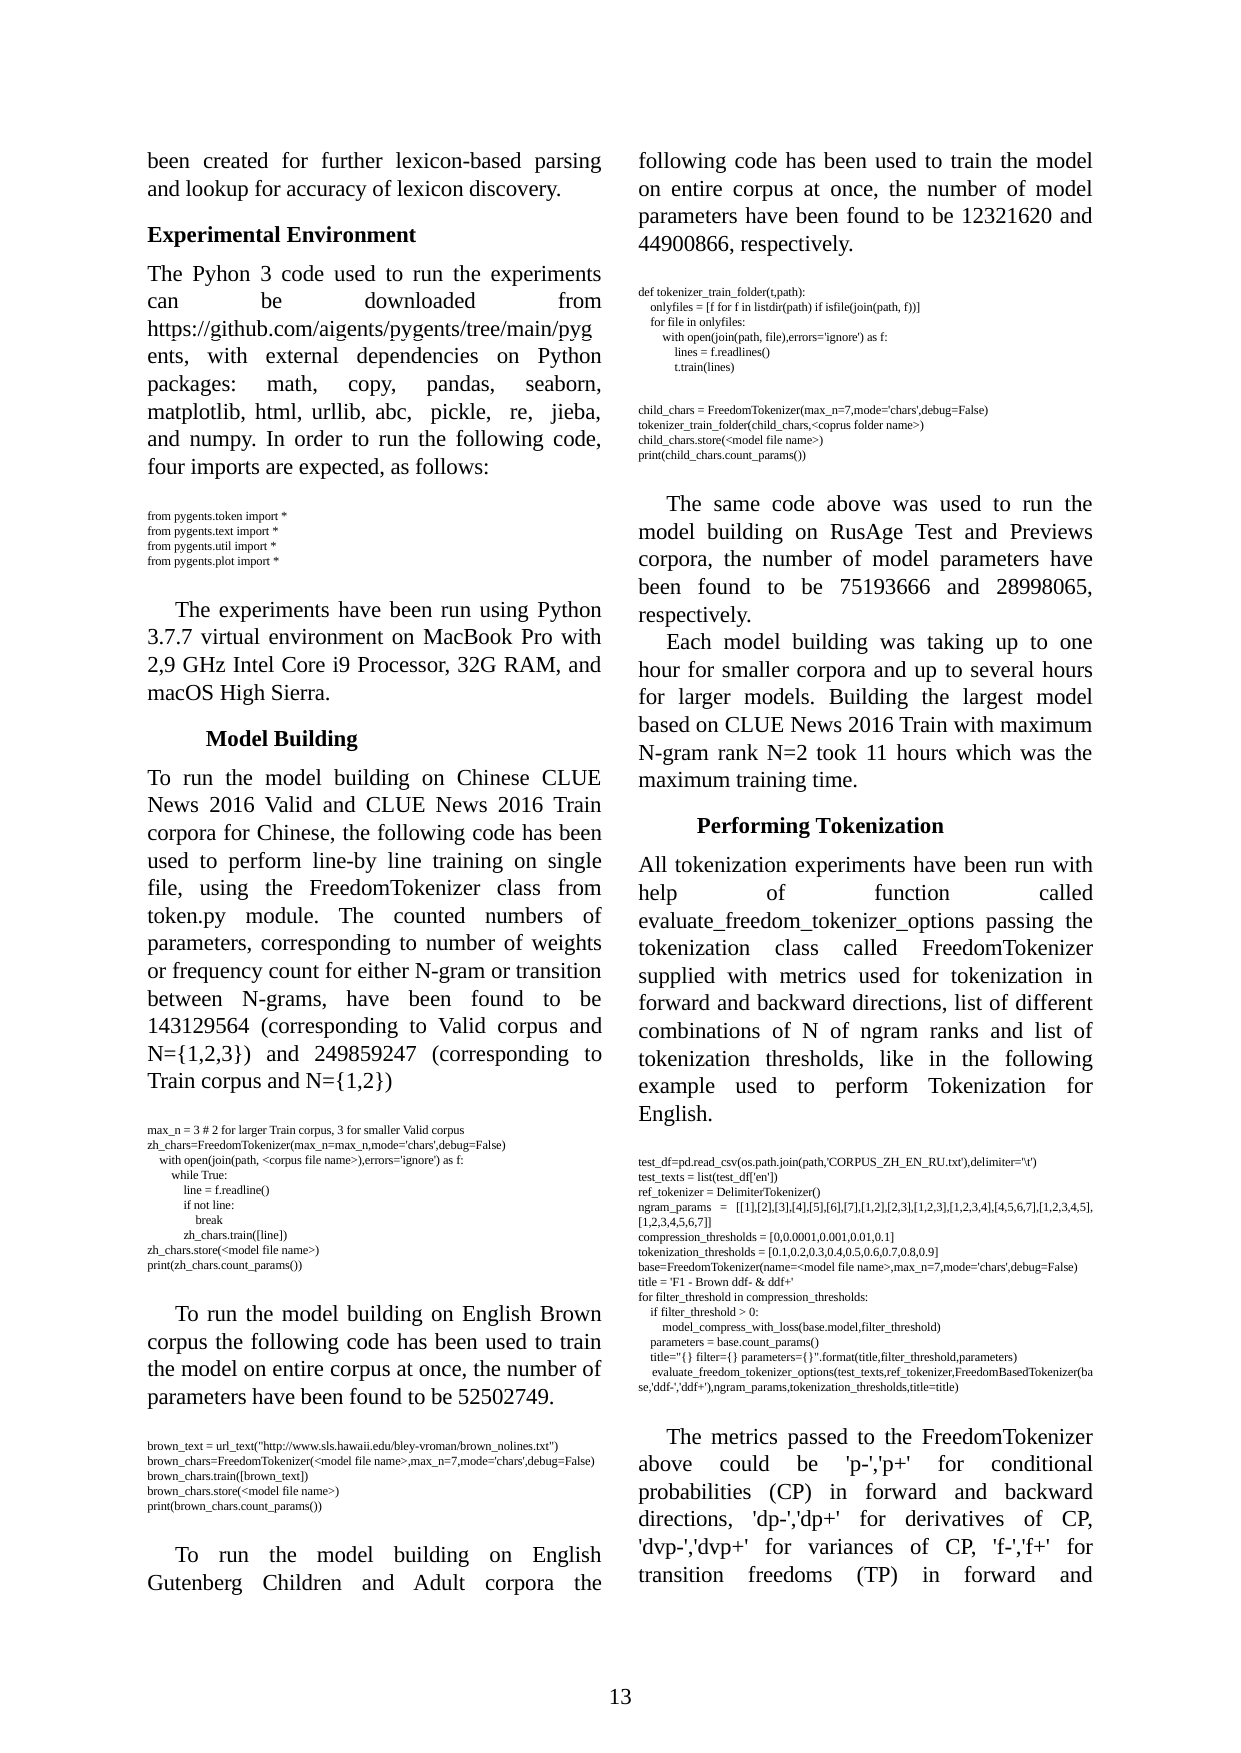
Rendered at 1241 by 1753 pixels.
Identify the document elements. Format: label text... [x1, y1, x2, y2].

text def tokenizer_train_folder(t,path): [638, 285, 1093, 299]
text Each model building was taking up to one hour for smaller corpora and up to several hours for larger models. Building the largest model based on CLUE News 2016 Train with maximum N-gram rank N=2 took 11 hours which was the maximum training time. [638, 628, 1093, 793]
text child_chars = FreedomTokenizer(max_n=7,mode='chars',debug=False) [638, 403, 1093, 417]
text test_df=pd.read_csv(os.path.join(path,'CORPUS_ZH_EN_RU.txt'),delimiter='\t') [638, 1155, 1093, 1169]
text parameters = base.count_params() [638, 1335, 1093, 1349]
text test_texts = list(test_df['en']) [638, 1170, 1093, 1184]
text tokenizer_train_folder(child_chars,<coprus folder name>) [638, 418, 1093, 432]
text print(child_chars.count_params()) [638, 448, 1093, 462]
text print(zh_chars.count_params()) [147, 1258, 602, 1272]
text for filter_threshold in compression_thresholds: [638, 1290, 1093, 1304]
text title="{} filter={} parameters={}".format(title,filter_threshold,parameters) [638, 1350, 1093, 1364]
text for file in onlyfiles: [638, 315, 1093, 329]
text evaluate_freedom_tokenizer_options(test_texts,ref_tokenizer,FreedomBasedTokenizer(base,'ddf-','ddf+'),ngram_params,tokenization_thresholds,title=title) [638, 1365, 1093, 1394]
text The Pyhon 3 code used to run the experiments can be downloaded from https://github.com/aigents/pygents/tree/main/pygents, with external dependencies on Python packages: math, copy, pandas, seaborn, matplotlib, html, urllib, abc, pickle, re, jieba, and numpy. In order to run the following code, four imports are expected, as follows: [147, 260, 602, 479]
text title = 'F1 - Brown ddf- & ddf+' [638, 1275, 1093, 1289]
text All tokenization experiments have been run with help of function called evaluate_freedom_tokenizer_options passing the tokenization class called FreedomTokenizer supplied with metrics used for tokenization in forward and backward directions, list of different combinations of N of ngram ranks and list of tokenization thresholds, like in the following example used to perform Tokenization for English. [638, 851, 1093, 1126]
text break [147, 1213, 602, 1227]
list Model Building [206, 725, 602, 751]
text brown_text = url_text("http://www.sls.hawaii.edu/bley-vroman/brown_nolines.txt") [147, 1438, 602, 1453]
text To run the model building on English Gutenberg Children and Adult corpora the following code has been used to train the model on entire corpus at once, the number of model parameters have been found to be 12321620 and 44900866, respectively. [638, 147, 1093, 256]
text max_n = 3 # 2 for larger Train corpus, 3 for smaller Valid corpus [147, 1123, 602, 1137]
text with open(join(path, file),errors='ignore') as f: [638, 330, 1093, 344]
list Experimental Environment [147, 221, 602, 247]
text from pygents.util import * [147, 538, 602, 553]
text base=FreedomTokenizer(name=<model file name>,max_n=7,mode='chars',debug=False) [638, 1260, 1093, 1274]
text from pygents.token import * [147, 508, 602, 523]
text To run the model building on English Gutenberg Children and Adult corpora the following code has been used to train the model on entire corpus at once, the number of model parameters have been found to be 12321620 and 44900866, respectively. [147, 1541, 602, 1595]
text ngram_params = [[1],[2],[3],[4],[5],[6],[7],[1,2],[2,3],[1,2,3],[1,2,3,4],[4,5,6,7],[1,2,3,4,5],[1,2,3,4,5,6,7]] [638, 1200, 1093, 1229]
text zh_chars.train([line]) [147, 1228, 602, 1242]
text if filter_threshold > 0: [638, 1305, 1093, 1319]
text brown_chars.train([brown_text]) [147, 1468, 602, 1483]
text from pygents.plot import * [147, 553, 602, 568]
text zh_chars.store(<model file name>) [147, 1243, 602, 1257]
text from pygents.text import * [147, 523, 602, 538]
text compression_thresholds = [0,0.0001,0.001,0.01,0.1] [638, 1230, 1093, 1244]
text if not line: [147, 1198, 602, 1212]
text zh_chars=FreedomTokenizer(max_n=max_n,mode='chars',debug=False) [147, 1138, 602, 1152]
text The same code above was used to run the model building on RusAge Test and Previews corpora, the number of model parameters have been found to be 75193666 and 28998065, respectively. [638, 490, 1093, 627]
text print(brown_chars.count_params()) [147, 1498, 602, 1513]
text tokenization_thresholds = [0.1,0.2,0.3,0.4,0.5,0.6,0.7,0.8,0.9] [638, 1245, 1093, 1259]
text ref_tokenizer = DelimiterTokenizer() [638, 1185, 1093, 1199]
text To run the model building on English Brown corpus the following code has been used to train the model on entire corpus at once, the number of parameters have been found to be 52502749. [147, 1300, 602, 1409]
text lines = f.readlines() [638, 345, 1093, 359]
list Performing Tokenization [697, 813, 1093, 839]
text with open(join(path, <corpus file name>),errors='ignore') as f: [147, 1153, 602, 1167]
text The experiments have been run using Python 3.7.7 virtual environment on MacBook Pro with 2,9 GHz Intel Core i9 Processor, 32G RAM, and macOS High Sierra. [147, 596, 602, 705]
text line = f.readline() [147, 1183, 602, 1197]
text brown_chars.store(<model file name>) [147, 1483, 602, 1498]
text child_chars.store(<model file name>) [638, 433, 1093, 447]
text To run the model building on Chinese CLUE News 2016 Valid and CLUE News 2016 Train corpora for Chinese, the following code has been used to perform line-by line training on single file, using the FreedomTokenizer class from token.py module. The counted numbers of parameters, corresponding to number of weights or frequency count for either N-gram or transition between N-grams, have been found to be 143129564 (corresponding to Valid corpus and N={1,2,3}) and 249859247 (corresponding to Train corpus and N={1,2}) [147, 764, 602, 1094]
text onlyfiles = [f for f in listdir(path) if isfile(join(path, f))] [638, 300, 1093, 314]
text t.train(lines) [638, 360, 1093, 374]
text model_compress_with_loss(base.model,filter_threshold) [638, 1320, 1093, 1334]
text while True: [147, 1168, 602, 1182]
text brown_chars=FreedomTokenizer(<model file name>,max_n=7,mode='chars',debug=False) [147, 1453, 602, 1468]
